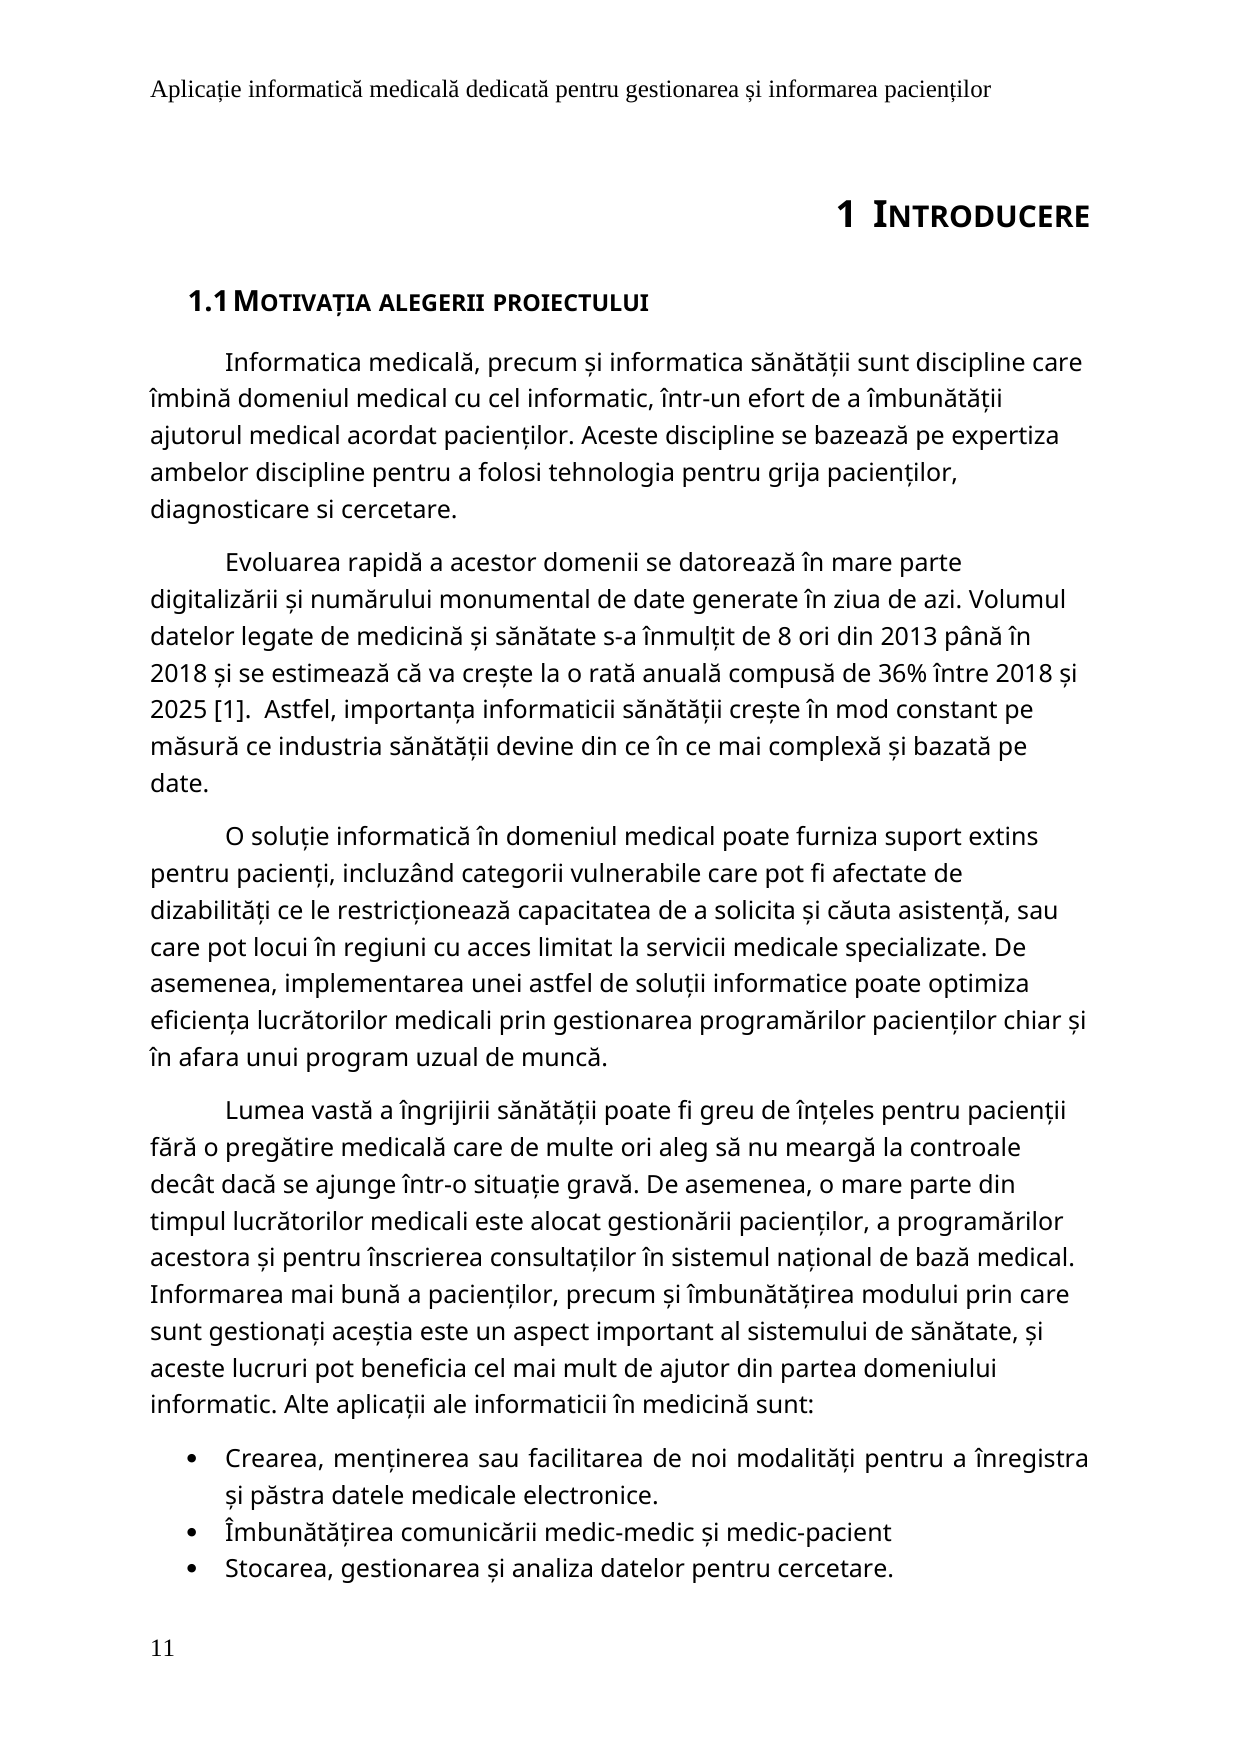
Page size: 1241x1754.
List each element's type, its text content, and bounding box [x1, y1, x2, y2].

text Evoluarea rapidă a acestor domenii se datorează în mare parte digitalizării și numărului monumental de date generate în ziua de azi. Volumul datelor legate de medicină și sănătate s-a înmulțit de 8 ori din 2013 până în 2018 și se estimează că va crește la o rată anuală compusă de 36% între 2018 și 2025 . Astfel, importanța informaticii sănătății crește în mod constant pe măsură ce industria sănătății devine din ce în ce mai complexă și bazată pe date. [150, 545, 1090, 799]
text Lumea vastă a îngrijirii sănătății poate fi greu de înțeles pentru pacienții fără o pregătire medicală care de multe ori aleg să nu meargă la controale decât dacă se ajunge într-o situație gravă. De asemenea, o mare parte din timpul lucrătorilor medicali este alocat gestionării pacienților, a programărilor acestora și pentru înscrierea consultaților în sistemul național de bază medical. Informarea mai bună a pacienților, precum și îmbunătățirea modului prin care sunt gestionați aceștia este un aspect important al sistemului de sănătate, și aceste lucruri pot beneficia cel mai mult de ajutor din partea domeniului informatic. Alte aplicații ale informaticii în medicină sunt: [150, 1093, 1090, 1421]
subtitle Motivația alegerii proiectului [187, 280, 1090, 320]
text Informatica medicală, precum și informatica sănătății sunt discipline care îmbină domeniul medical cu cel informatic, într-un efort de a îmbunătății ajutorul medical acordat pacienților. Aceste discipline se bazează pe expertiza ambelor discipline pentru a folosi tehnologia pentru grija pacienților, diagnosticare si cercetare. [150, 344, 1090, 526]
subtitle Introducere [150, 187, 1090, 238]
text O soluție informatică în domeniul medical poate furniza suport extins pentru pacienți, incluzând categorii vulnerabile care pot fi afectate de dizabilități ce le restricționează capacitatea de a solicita și căuta asistență, sau care pot locui în regiuni cu acces limitat la servicii medicale specializate. De asemenea, implementarea unei astfel de soluții informatice poate optimiza eficiența lucrătorilor medicali prin gestionarea programărilor pacienților chiar și în afara unui program uzual de muncă. [150, 819, 1090, 1074]
list Îmbunătățirea comunicării medic-medic și medic-pacient [187, 1514, 1090, 1548]
list Stocarea, gestionarea și analiza datelor pentru cercetare. [187, 1551, 1090, 1585]
list Crearea, menținerea sau facilitarea de noi modalități pentru a înregistra și păstra datele medicale electronice. [187, 1441, 1090, 1511]
